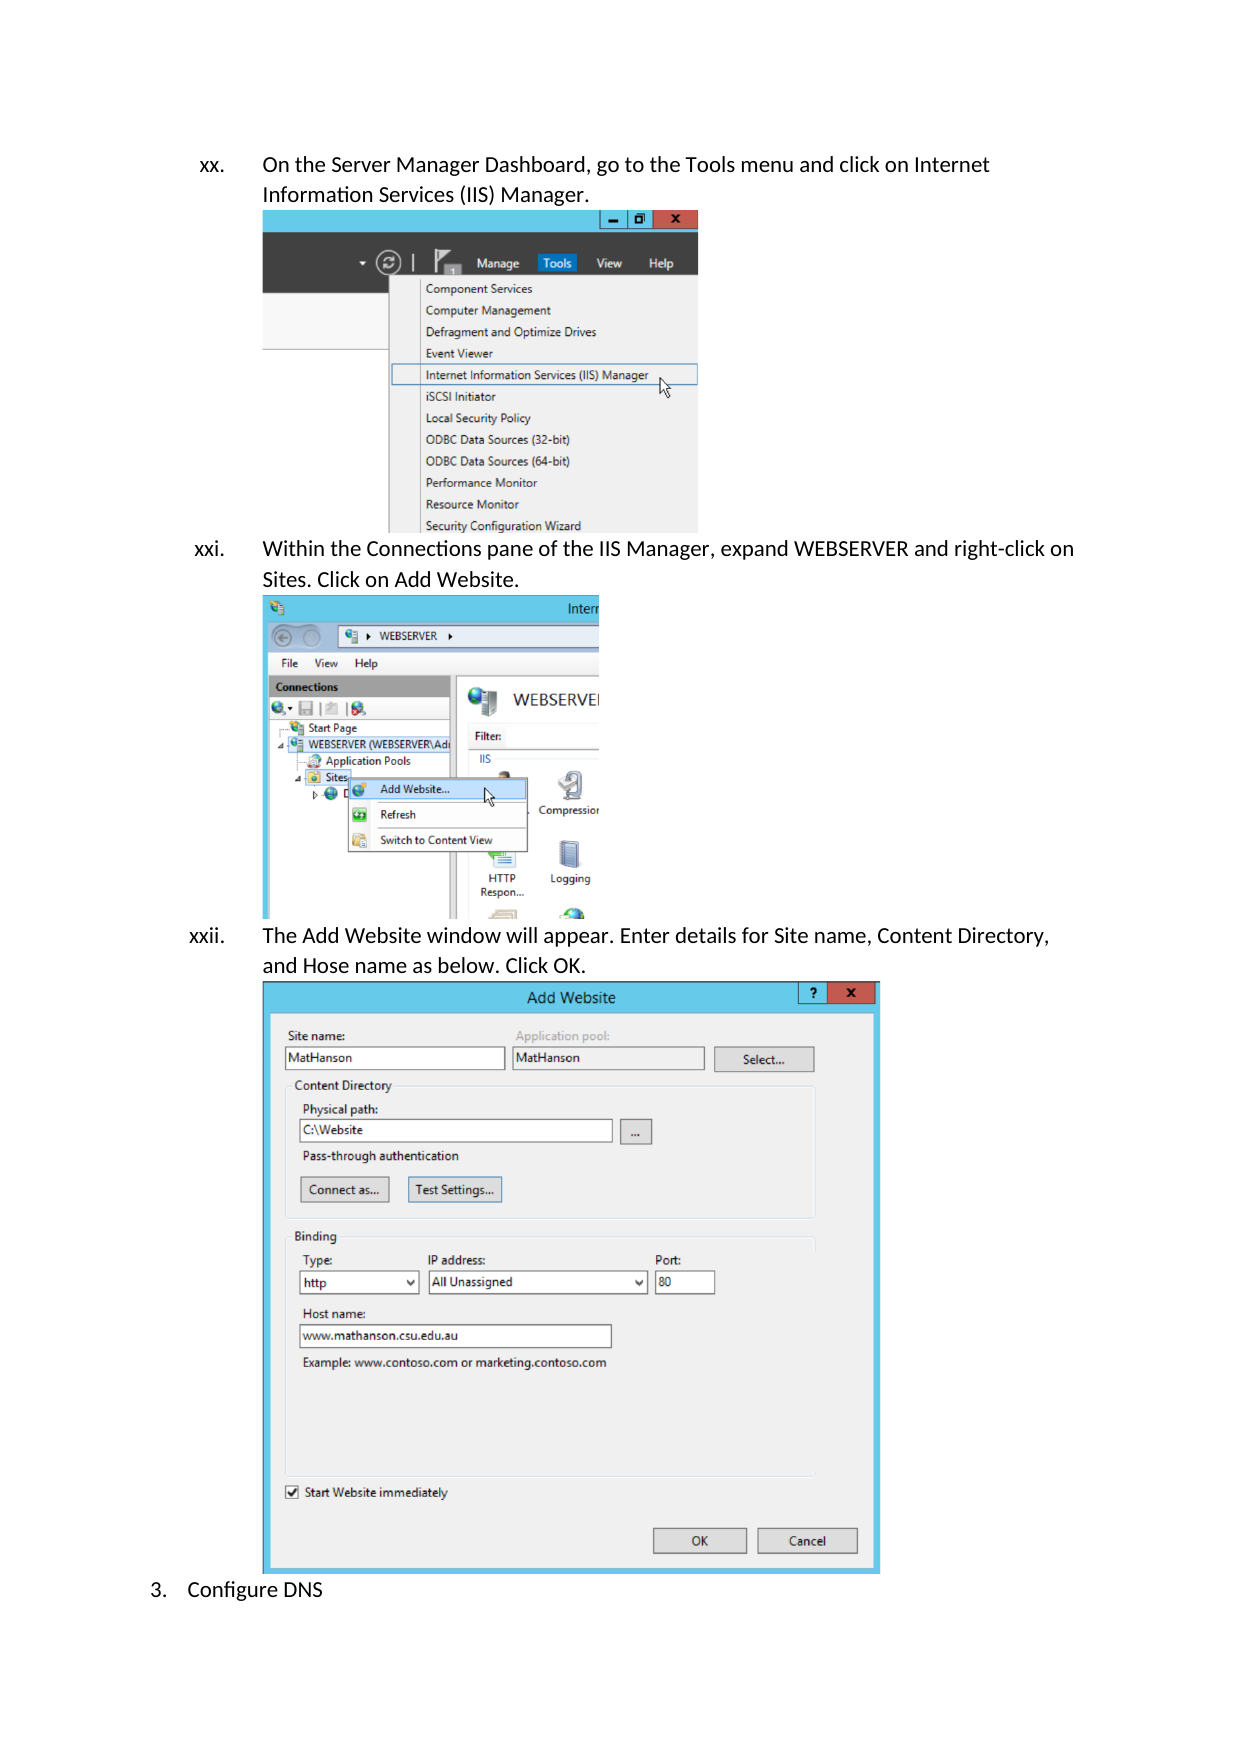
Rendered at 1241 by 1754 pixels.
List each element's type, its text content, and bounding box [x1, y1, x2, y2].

list Configure DNS [150, 1576, 1090, 1603]
picture [262, 210, 699, 533]
picture [262, 595, 599, 919]
picture [262, 981, 881, 1574]
